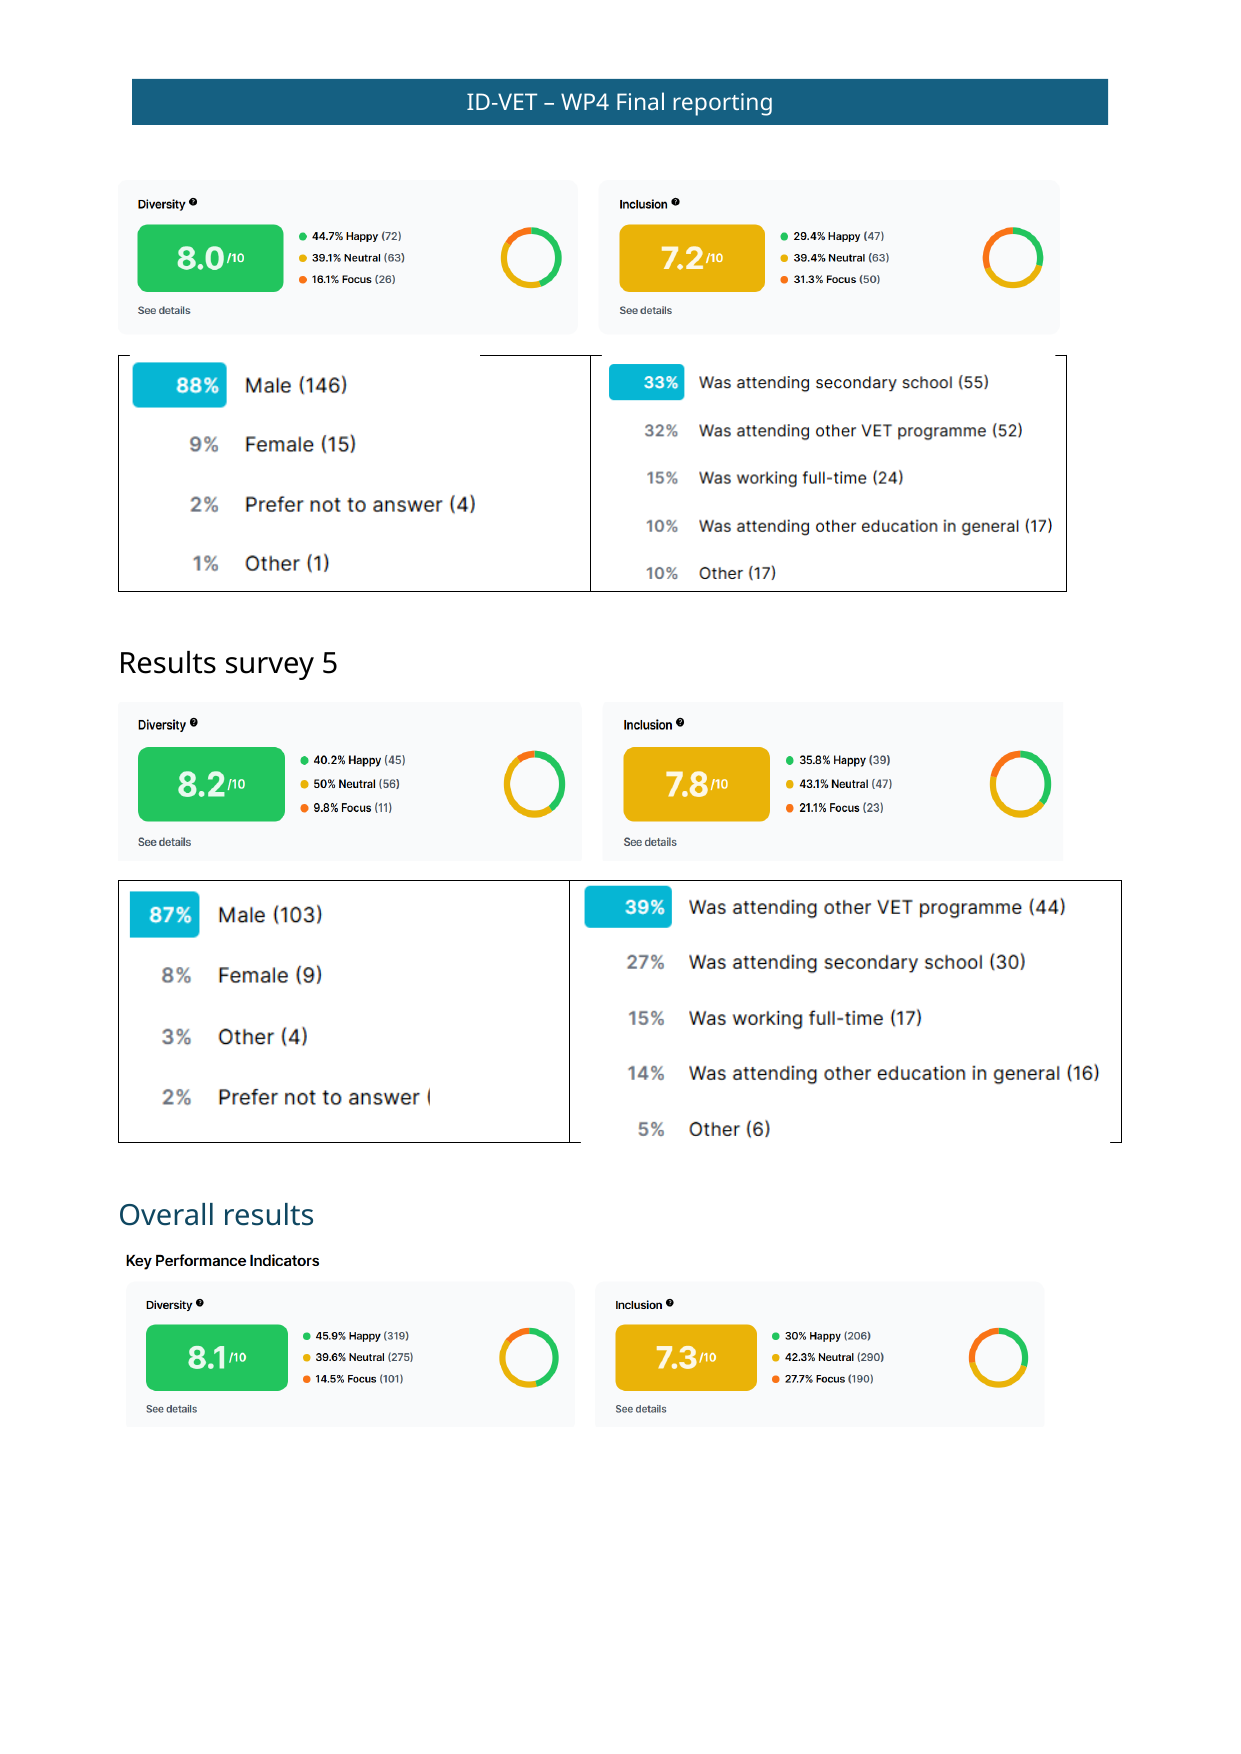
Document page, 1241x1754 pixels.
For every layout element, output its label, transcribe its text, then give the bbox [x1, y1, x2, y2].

picture [601, 355, 1056, 591]
text Results survey 5 [118, 642, 1122, 682]
table_header [1056, 356, 1066, 591]
table_header [570, 881, 580, 1142]
subtitle Overall results [118, 1194, 1122, 1233]
picture [118, 177, 1064, 336]
picture [129, 355, 480, 582]
table_header [591, 356, 601, 591]
picture [118, 702, 1064, 861]
picture [580, 881, 1111, 1143]
picture [129, 881, 430, 1120]
picture [118, 1245, 1064, 1427]
table_header [119, 356, 590, 591]
table_header [1111, 881, 1121, 1142]
table_header [119, 881, 569, 1142]
